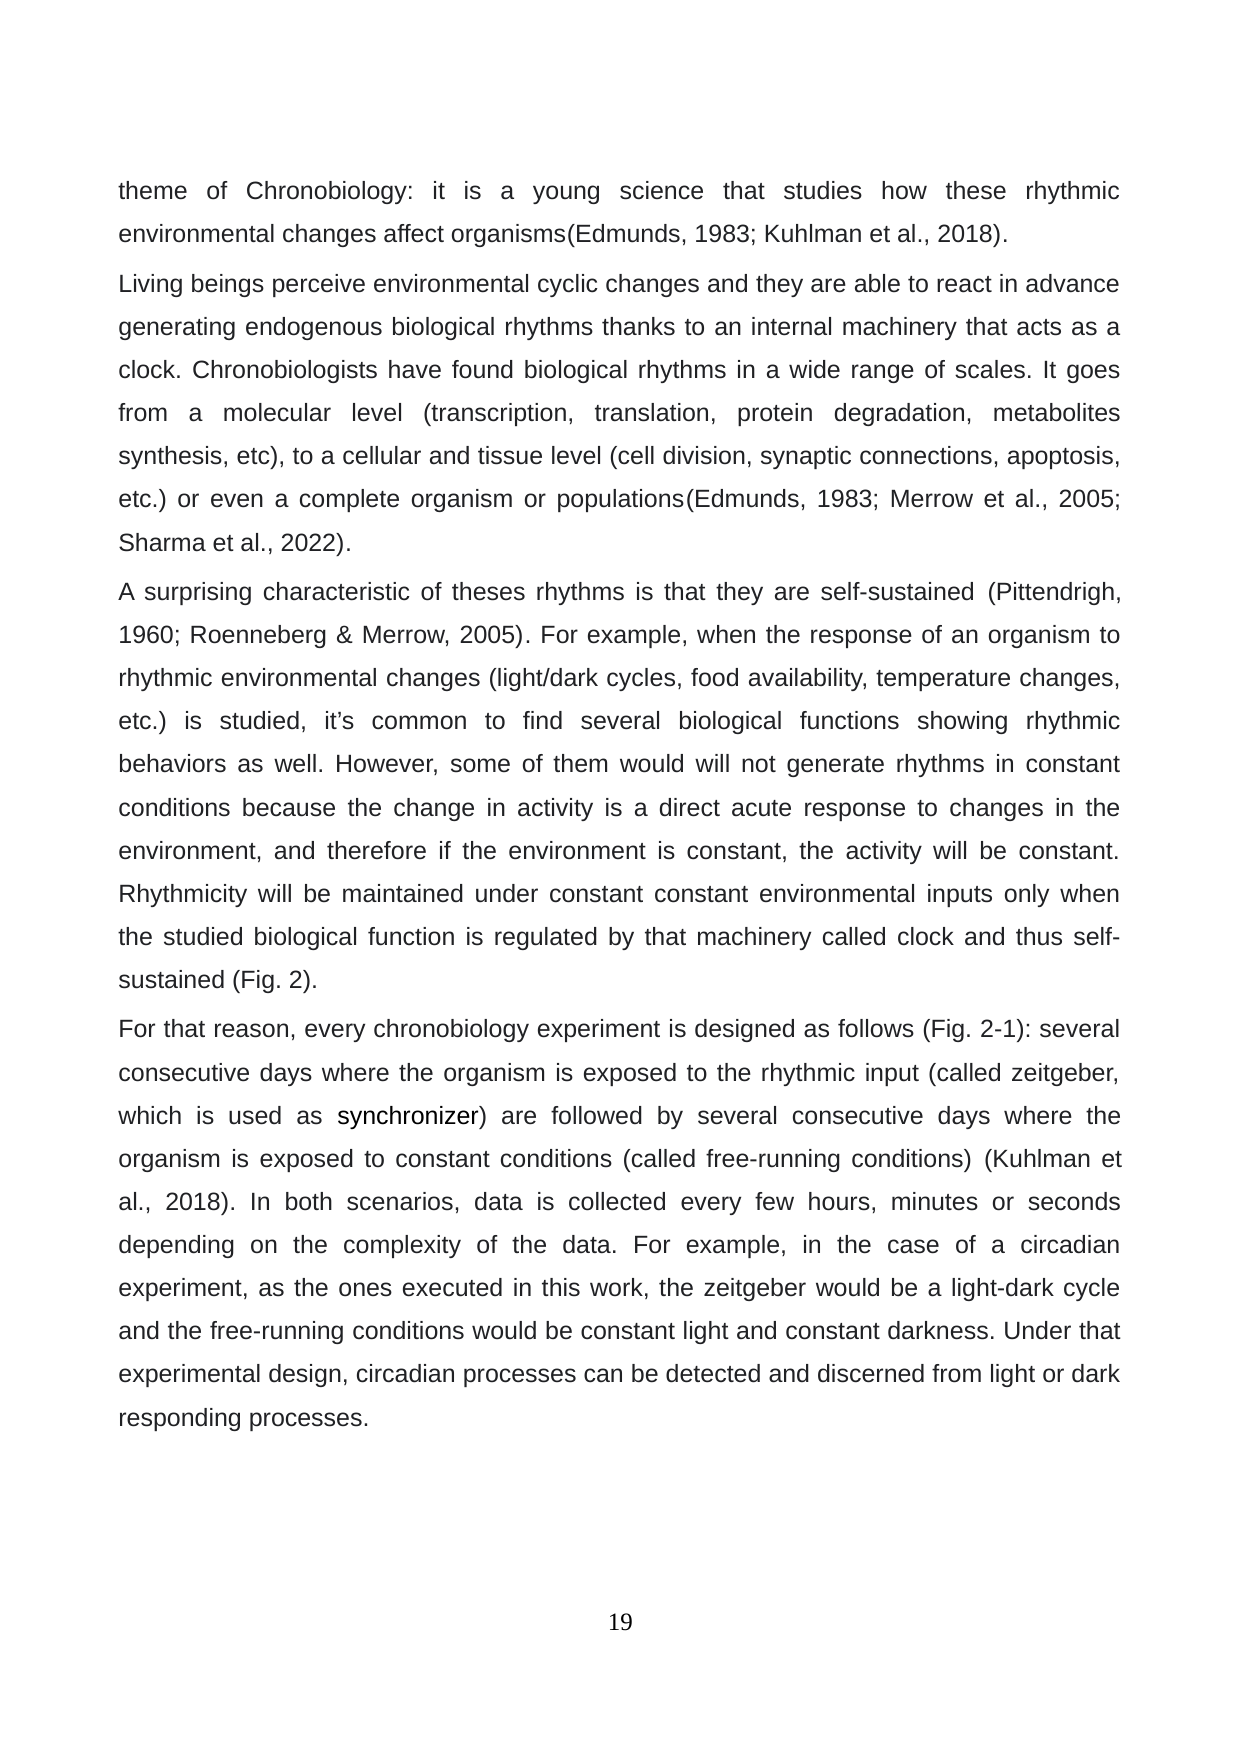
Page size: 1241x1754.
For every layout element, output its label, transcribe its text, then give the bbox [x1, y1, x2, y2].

text A surprising characteristic of theses rhythms is that they are self-sustained (Pittendrigh, 1960; Roenneberg & Merrow, 2005)⁠. For example, when the response of an organism to rhythmic environmental changes (light/dark cycles, food availability, temperature changes, etc.) is studied, it’s common to find several biological functions showing rhythmic behaviors as well. However, some of them would will not generate rhythms in constant conditions because the change in activity is a direct acute response to changes in the environment, and therefore if the environment is constant, the activity will be constant. Rhythmicity will be maintained under constant constant environmental inputs only when the studied biological function is regulated by that machinery called clock and thus self-sustained (Fig. 2). [118, 577, 1122, 994]
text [118, 176, 1122, 248]
text For that reason, every chronobiology experiment is designed as follows (Fig. 2-1): several consecutive days where the organism is exposed to the rhythmic input (called zeitgeber, which is used as synchronizer) are followed by several consecutive days where the organism is exposed to constant conditions (called free-running conditions) (Kuhlman et al., 2018)⁠. In both scenarios, data is collected every few hours, minutes or seconds depending on the complexity of the data. For example, in the case of a circadian experiment, as the ones executed in this work, the zeitgeber would be a light-dark cycle and the free-running conditions would be constant light and constant darkness. Under that experimental design, circadian processes can be detected and discerned from light or dark responding processes. [118, 1014, 1122, 1431]
text Living beings perceive environmental cyclic changes and they are able to react in advance generating endogenous biological rhythms thanks to an internal machinery that acts as a clock. Chronobiologists have found biological rhythms in a wide range of scales. It goes from a molecular level (transcription, translation, protein degradation, metabolites synthesis, etc), to a cellular and tissue level (cell division, synaptic connections, apoptosis, etc.) or even a complete organism or populations(Edmunds, 1983; Merrow et al., 2005; Sharma et al., 2022)⁠. [118, 269, 1122, 556]
